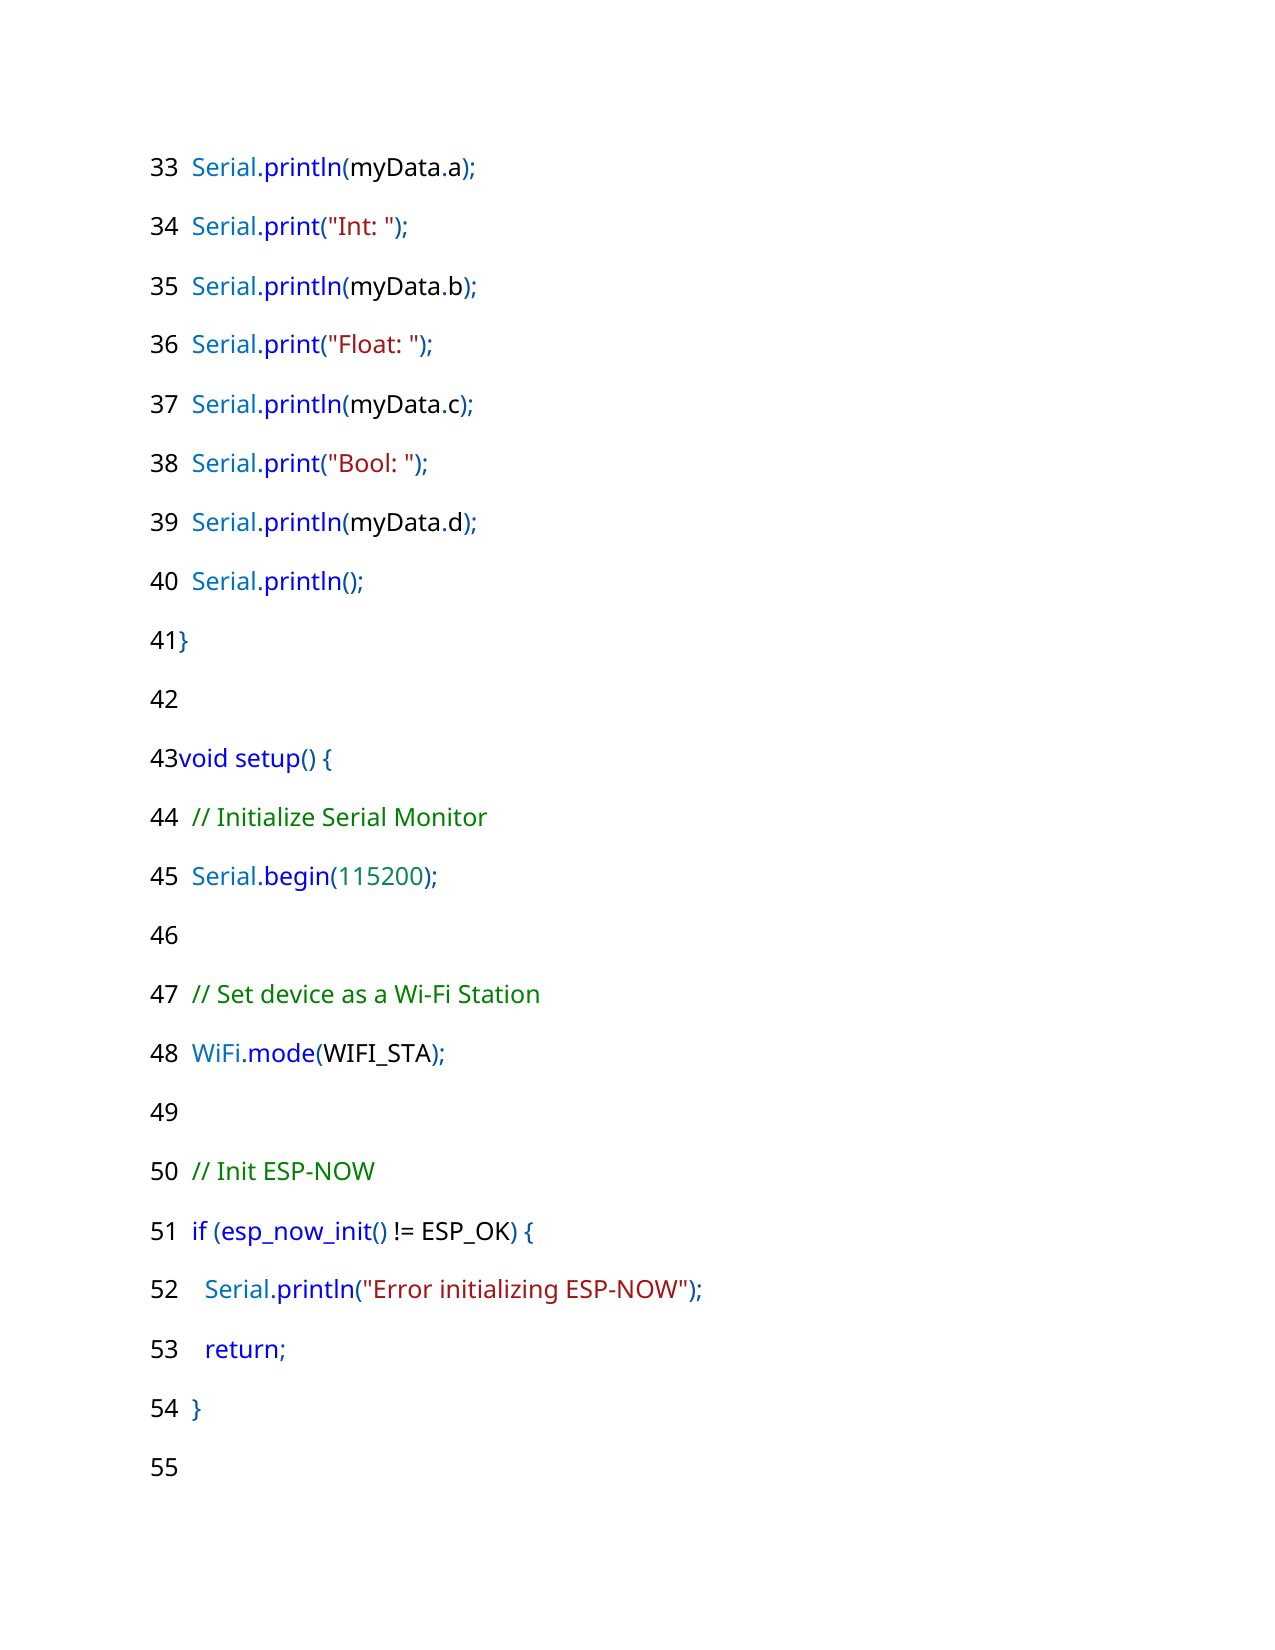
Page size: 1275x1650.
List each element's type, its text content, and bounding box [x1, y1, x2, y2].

text 47 // Set device as a Wi-Fi Station [150, 977, 1125, 1011]
text 46 [150, 918, 1125, 952]
text 55 [150, 1449, 1125, 1483]
text 44 // Initialize Serial Monitor [150, 800, 1125, 834]
text 50 // Init ESP-NOW [150, 1154, 1125, 1188]
text 35 Serial.println(myData.b); [150, 268, 1125, 302]
text 52 Serial.println("Error initializing ESP-NOW"); [150, 1272, 1125, 1306]
text 48 WiFi.mode(WIFI_STA); [150, 1036, 1125, 1070]
text 43void setup() { [150, 741, 1125, 775]
text 40 Serial.println(); [150, 563, 1125, 597]
text 37 Serial.println(myData.c); [150, 386, 1125, 420]
text 38 Serial.print("Bool: "); [150, 445, 1125, 479]
text 51 if (esp_now_init() != ESP_OK) { [150, 1213, 1125, 1247]
text 41} [150, 622, 1125, 657]
text 53 return; [150, 1331, 1125, 1365]
text 45 Serial.begin(115200); [150, 859, 1125, 893]
text 33 Serial.println(myData.a); [150, 150, 1125, 184]
text 36 Serial.print("Float: "); [150, 327, 1125, 361]
text 39 Serial.println(myData.d); [150, 504, 1125, 538]
text 42 [150, 682, 1125, 716]
text 34 Serial.print("Int: "); [150, 209, 1125, 243]
text 54 } [150, 1390, 1125, 1424]
text 49 [150, 1095, 1125, 1129]
